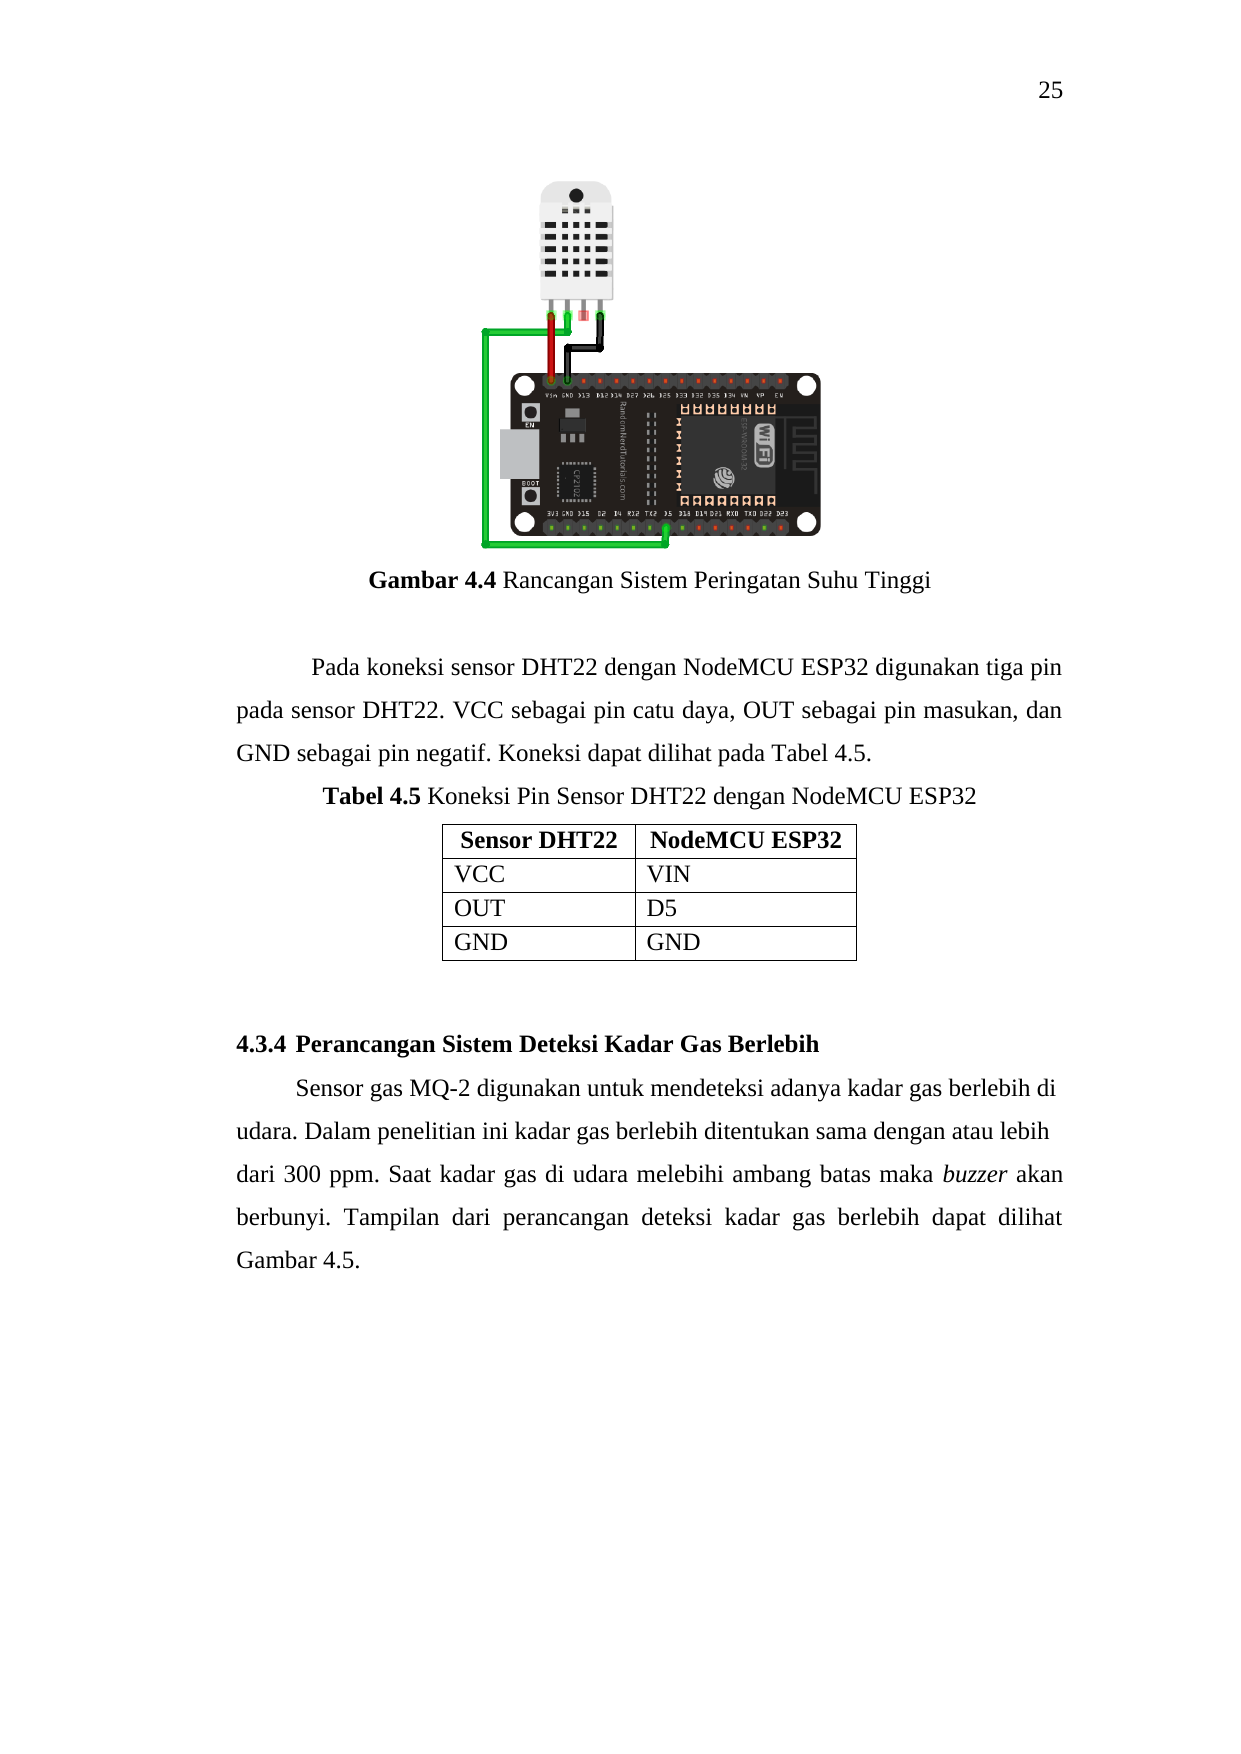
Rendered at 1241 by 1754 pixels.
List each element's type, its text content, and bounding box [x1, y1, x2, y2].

text Pada koneksi sensor DHT22 dengan NodeMCU ESP32 digunakan tiga pin pada sensor DHT22. VCC sebagai pin catu daya, OUT sebagai pin masukan, dan GND sebagai pin negatif. Koneksi dapat dilihat pada Tabel 4.5. [236, 652, 1063, 767]
picture [478, 177, 821, 551]
table_header NodeMCU ESP32 [636, 825, 856, 858]
table_header Sensor DHT22 [443, 825, 635, 858]
text udara. Dalam penelitian ini kadar gas berlebih ditentukan sama dengan atau lebih [236, 1116, 1063, 1144]
table_cell GND [443, 927, 635, 960]
text Tabel 4.5 Koneksi Pin Sensor DHT22 dengan NodeMCU ESP32 [236, 781, 1063, 810]
text Sensor gas MQ-2 digunakan untuk mendeteksi adanya kadar gas berlebih di [295, 1073, 1063, 1101]
text Perancangan Sistem Deteksi Kadar Gas Berlebih [236, 1029, 1063, 1058]
table_cell GND [636, 927, 856, 960]
table_cell VCC [443, 859, 635, 892]
table_cell VIN [636, 859, 856, 892]
table_cell D5 [636, 893, 856, 926]
text dari 300 ppm. Saat kadar gas di udara melebihi ambang batas maka buzzer akan berbunyi. Tampilan dari perancangan deteksi kadar gas berlebih dapat dilihat Gambar 4.5. [236, 1159, 1063, 1274]
text Gambar 4.4 Rancangan Sistem Peringatan Suhu Tinggi [236, 565, 1063, 594]
table_cell OUT [443, 893, 635, 926]
